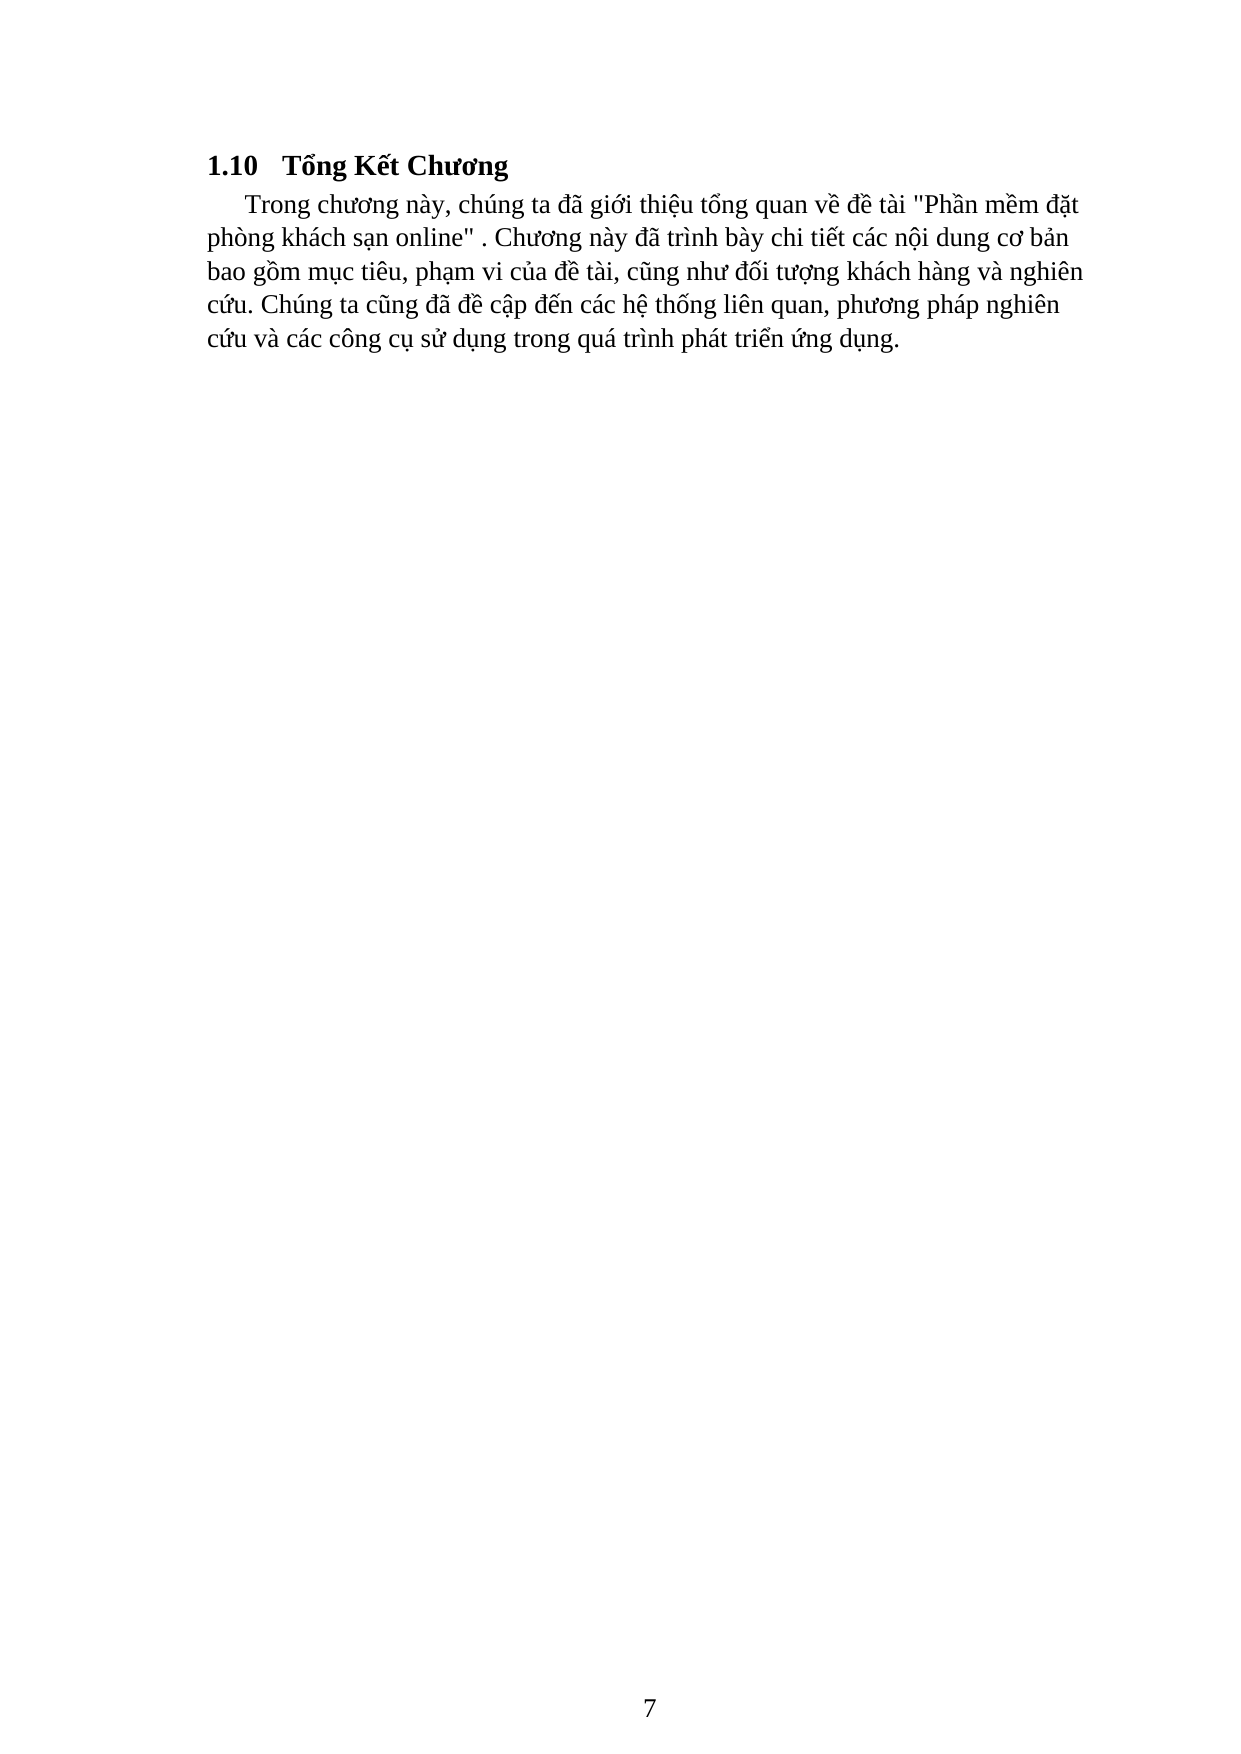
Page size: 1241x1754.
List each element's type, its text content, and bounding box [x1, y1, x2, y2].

text Trong chương này, chúng ta đã giới thiệu tổng quan về đề tài "Phần mềm đặt phòng khách sạn online" . Chương này đã trình bày chi tiết các nội dung cơ bản bao gồm mục tiêu, phạm vi của đề tài, cũng như đối tượng khách hàng và nghiên cứu. Chúng ta cũng đã đề cập đến các hệ thống liên quan, phương pháp nghiên cứu và các công cụ sử dụng trong quá trình phát triển ứng dụng. [207, 188, 1092, 353]
text Tổng Kết Chương [207, 148, 1092, 181]
